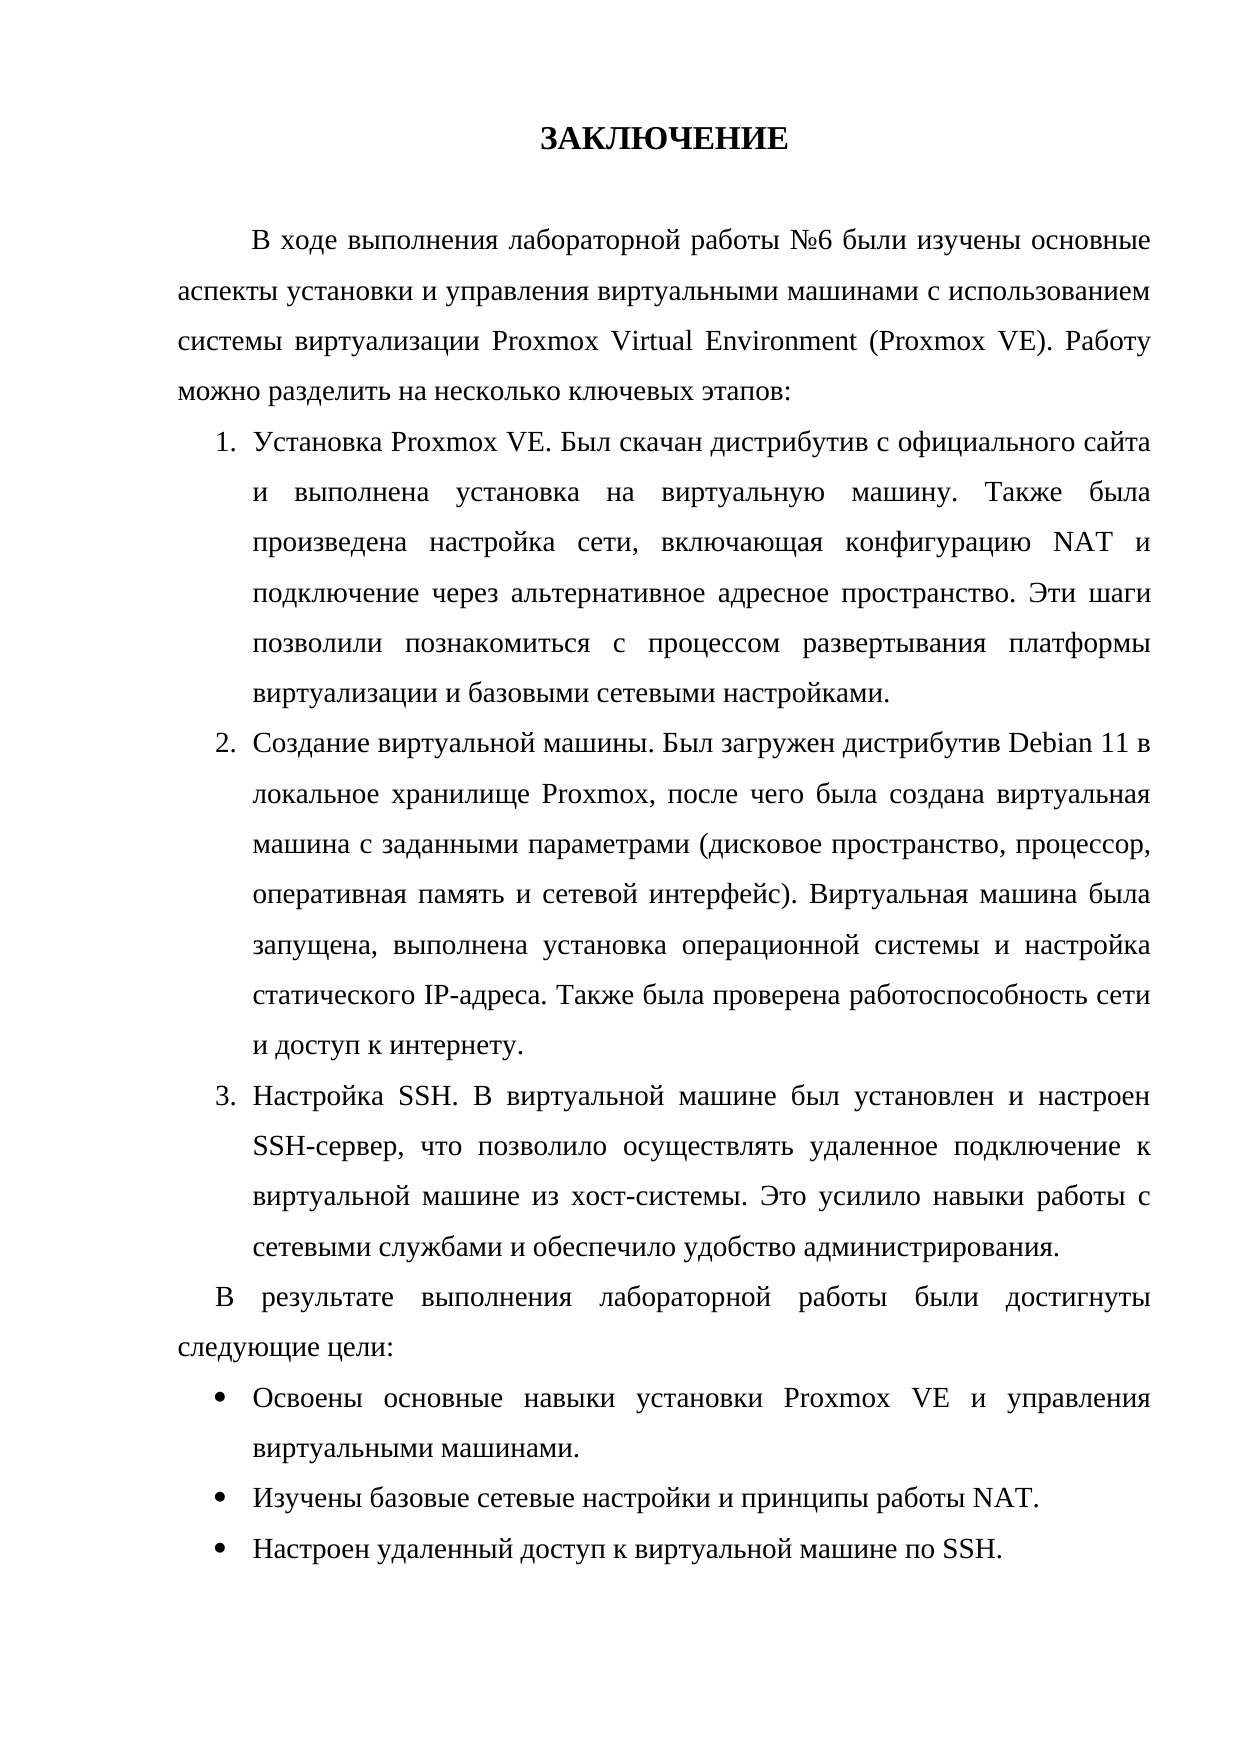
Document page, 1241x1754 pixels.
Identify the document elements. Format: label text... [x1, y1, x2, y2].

subtitle ЗАКЛЮЧЕНИЕ [177, 118, 1152, 156]
list Создание виртуальной машины. Был загружен дистрибутив Debian 11 в локальное хранилище Proxmox, после чего была создана виртуальная машина с заданными параметрами (дисковое пространство, процессор, оперативная память и сетевой интерфейс). Виртуальная машина была запущена, выполнена установка операционной системы и настройка статического IP-адреса. Также была проверена работоспособность сети и доступ к интернету. [215, 726, 1152, 1061]
list Настроен удаленный доступ к виртуальной машине по SSH. [215, 1531, 1152, 1564]
list Настройка SSH. В виртуальной машине был установлен и настроен SSH-сервер, что позволило осуществлять удаленное подключение к виртуальной машине из хост-системы. Это усилило навыки работы с сетевыми службами и обеспечило удобство администрирования. [215, 1078, 1152, 1262]
list Изучены базовые сетевые настройки и принципы работы NAT. [215, 1480, 1152, 1514]
text В ходе выполнения лабораторной работы №6 были изучены основные аспекты установки и управления виртуальными машинами с использованием системы виртуализации Proxmox Virtual Environment (Proxmox VE). Работу можно разделить на несколько ключевых этапов: [177, 222, 1152, 407]
list Освоены основные навыки установки Proxmox VE и управления виртуальными машинами. [215, 1380, 1152, 1464]
text В результате выполнения лабораторной работы были достигнуты следующие цели: [177, 1279, 1152, 1363]
list Установка Proxmox VE. Был скачан дистрибутив с официального сайта и выполнена установка на виртуальную машину. Также была произведена настройка сети, включающая конфигурацию NAT и подключение через альтернативное адресное пространство. Эти шаги позволили познакомиться с процессом развертывания платформы виртуализации и базовыми сетевыми настройками. [215, 424, 1152, 709]
